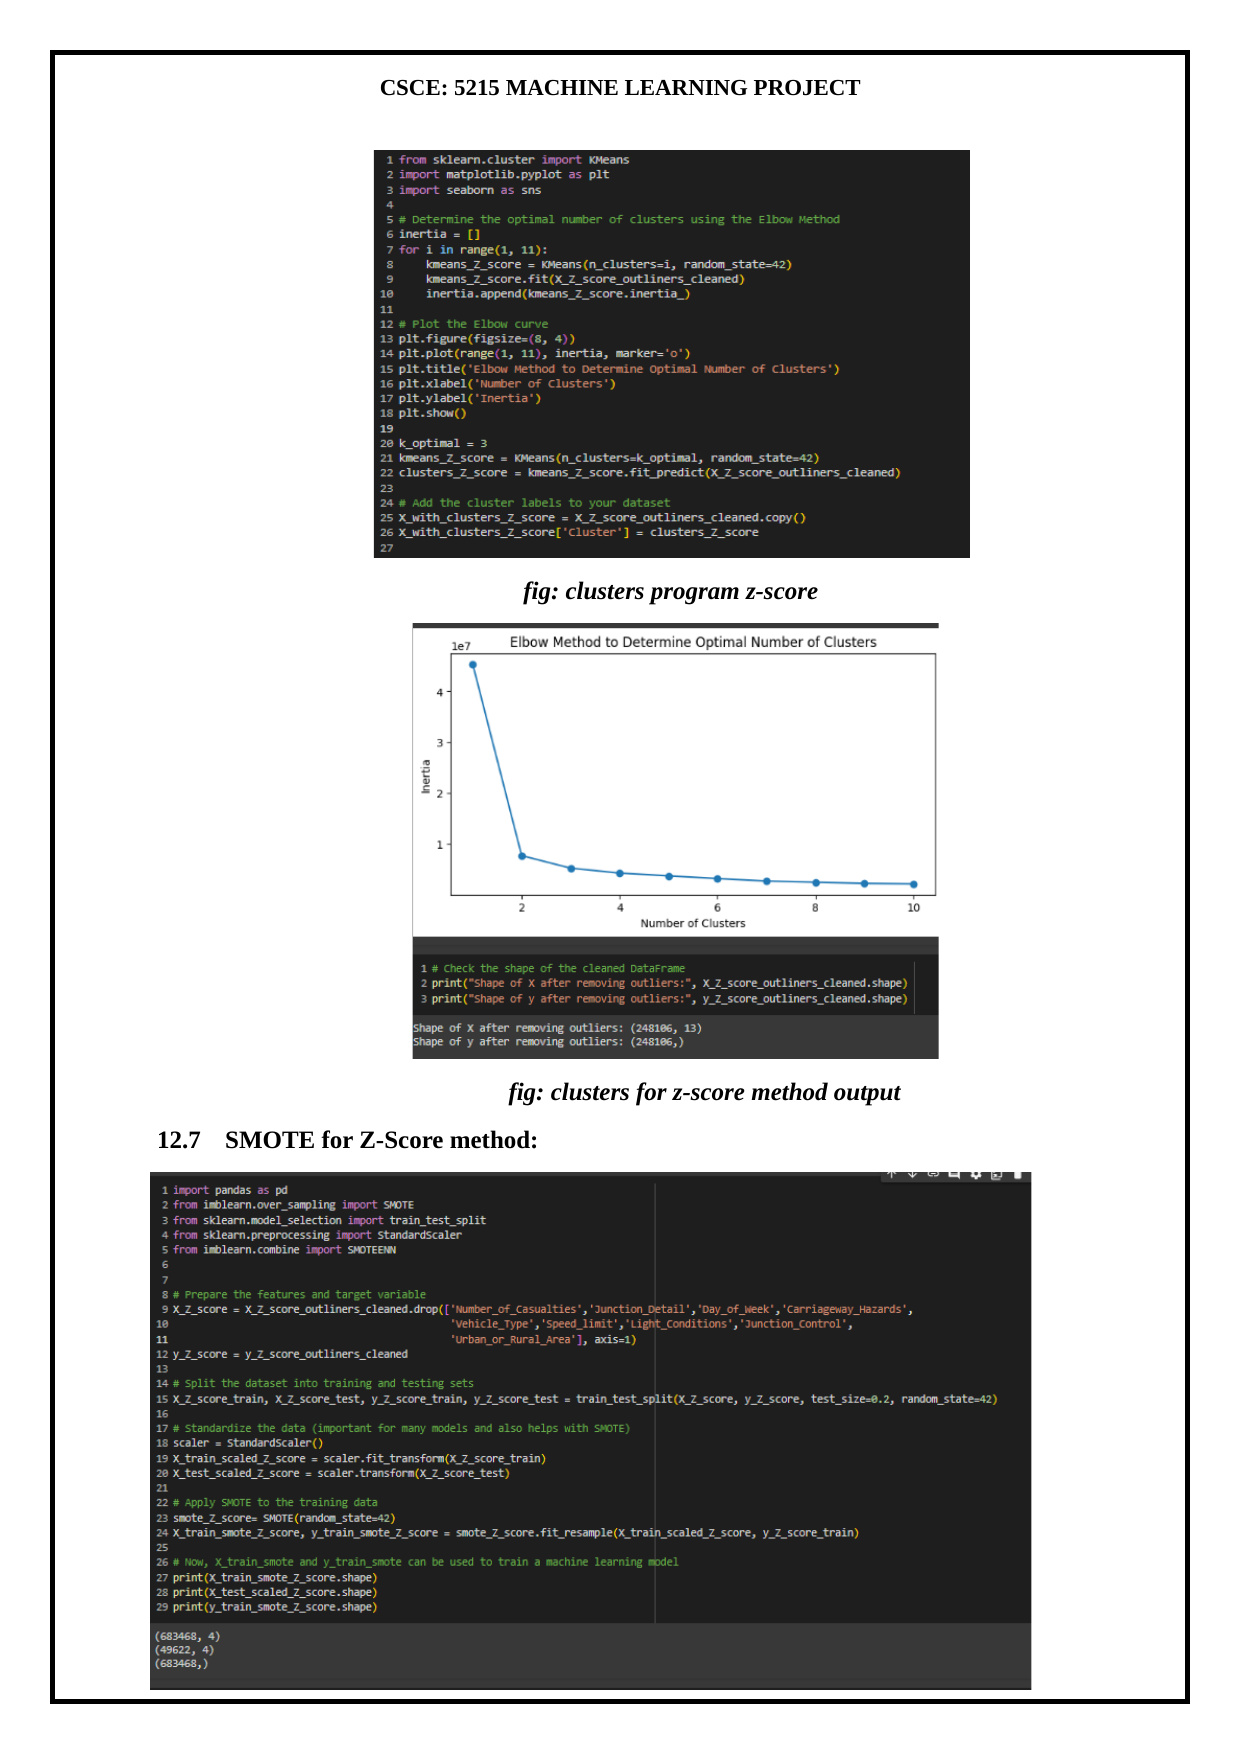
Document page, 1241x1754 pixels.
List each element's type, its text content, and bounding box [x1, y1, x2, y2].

list SMOTE for Z-Score method: [157, 1125, 1090, 1153]
picture [373, 150, 970, 558]
text fig: clusters program z-score [253, 576, 1090, 605]
picture [412, 623, 939, 1059]
text fig: clusters for z-score method output [412, 1077, 1090, 1106]
picture [150, 1172, 1032, 1690]
